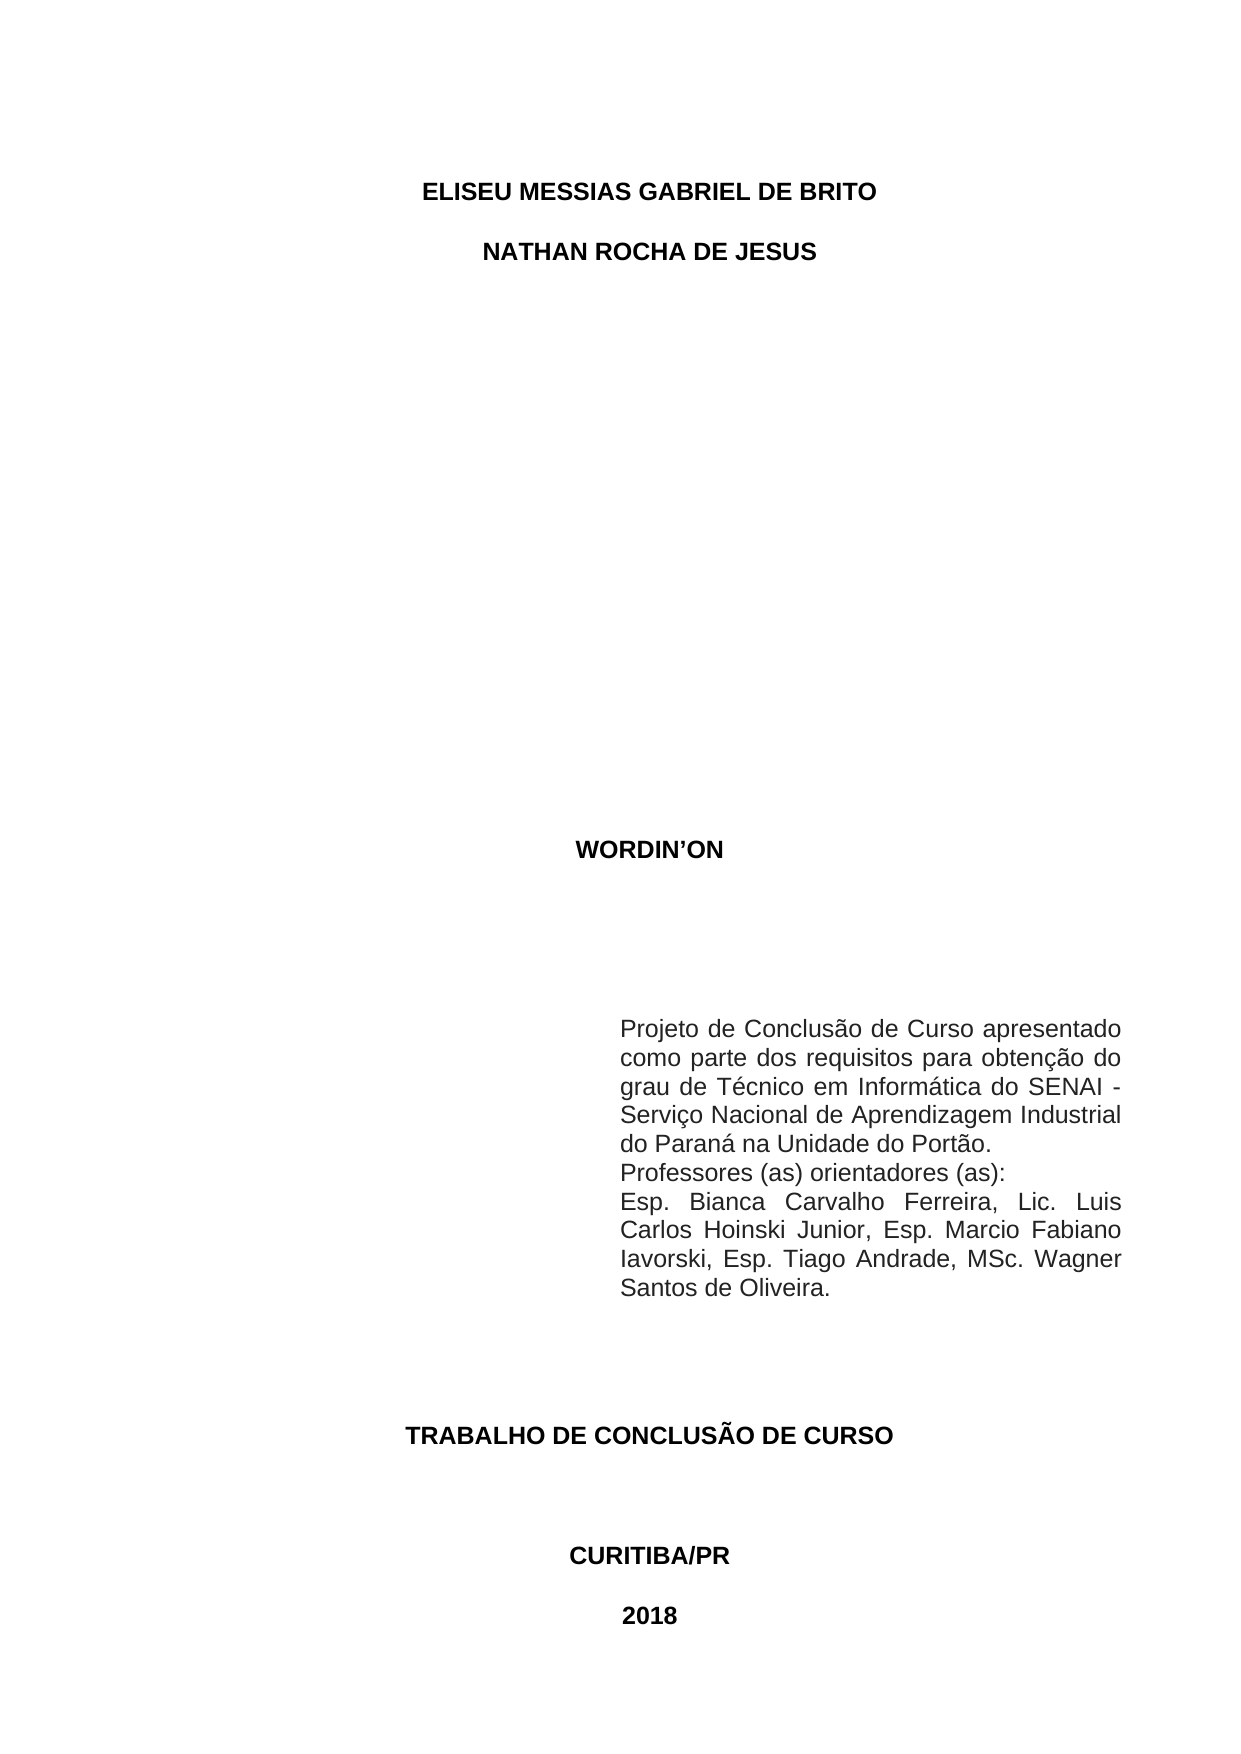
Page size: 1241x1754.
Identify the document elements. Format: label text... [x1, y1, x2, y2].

text Professores (as) orientadores (as): [620, 1158, 1122, 1187]
text Esp. Bianca Carvalho Ferreira, Lic. Luis Carlos Hoinski Junior, Esp. Marcio Fabiano Iavorski, Esp. Tiago Andrade, MSc. Wagner Santos de Oliveira. [620, 1187, 1122, 1302]
text CURITIBA/PR [177, 1541, 1122, 1570]
text 2018 [177, 1601, 1122, 1629]
text NATHAN ROCHA DE JESUS [177, 237, 1122, 266]
text Projeto de Conclusão de Curso apresentado como parte dos requisitos para obtenção do grau de Técnico em Informática do SENAI - Serviço Nacional de Aprendizagem Industrial do Paraná na Unidade do Portão. [620, 1014, 1122, 1158]
text WORDIN’ON [177, 835, 1122, 864]
text TRABALHO DE CONCLUSÃO DE CURSO [177, 1421, 1122, 1450]
text ELISEU MESSIAS GABRIEL DE BRITO [177, 177, 1122, 206]
